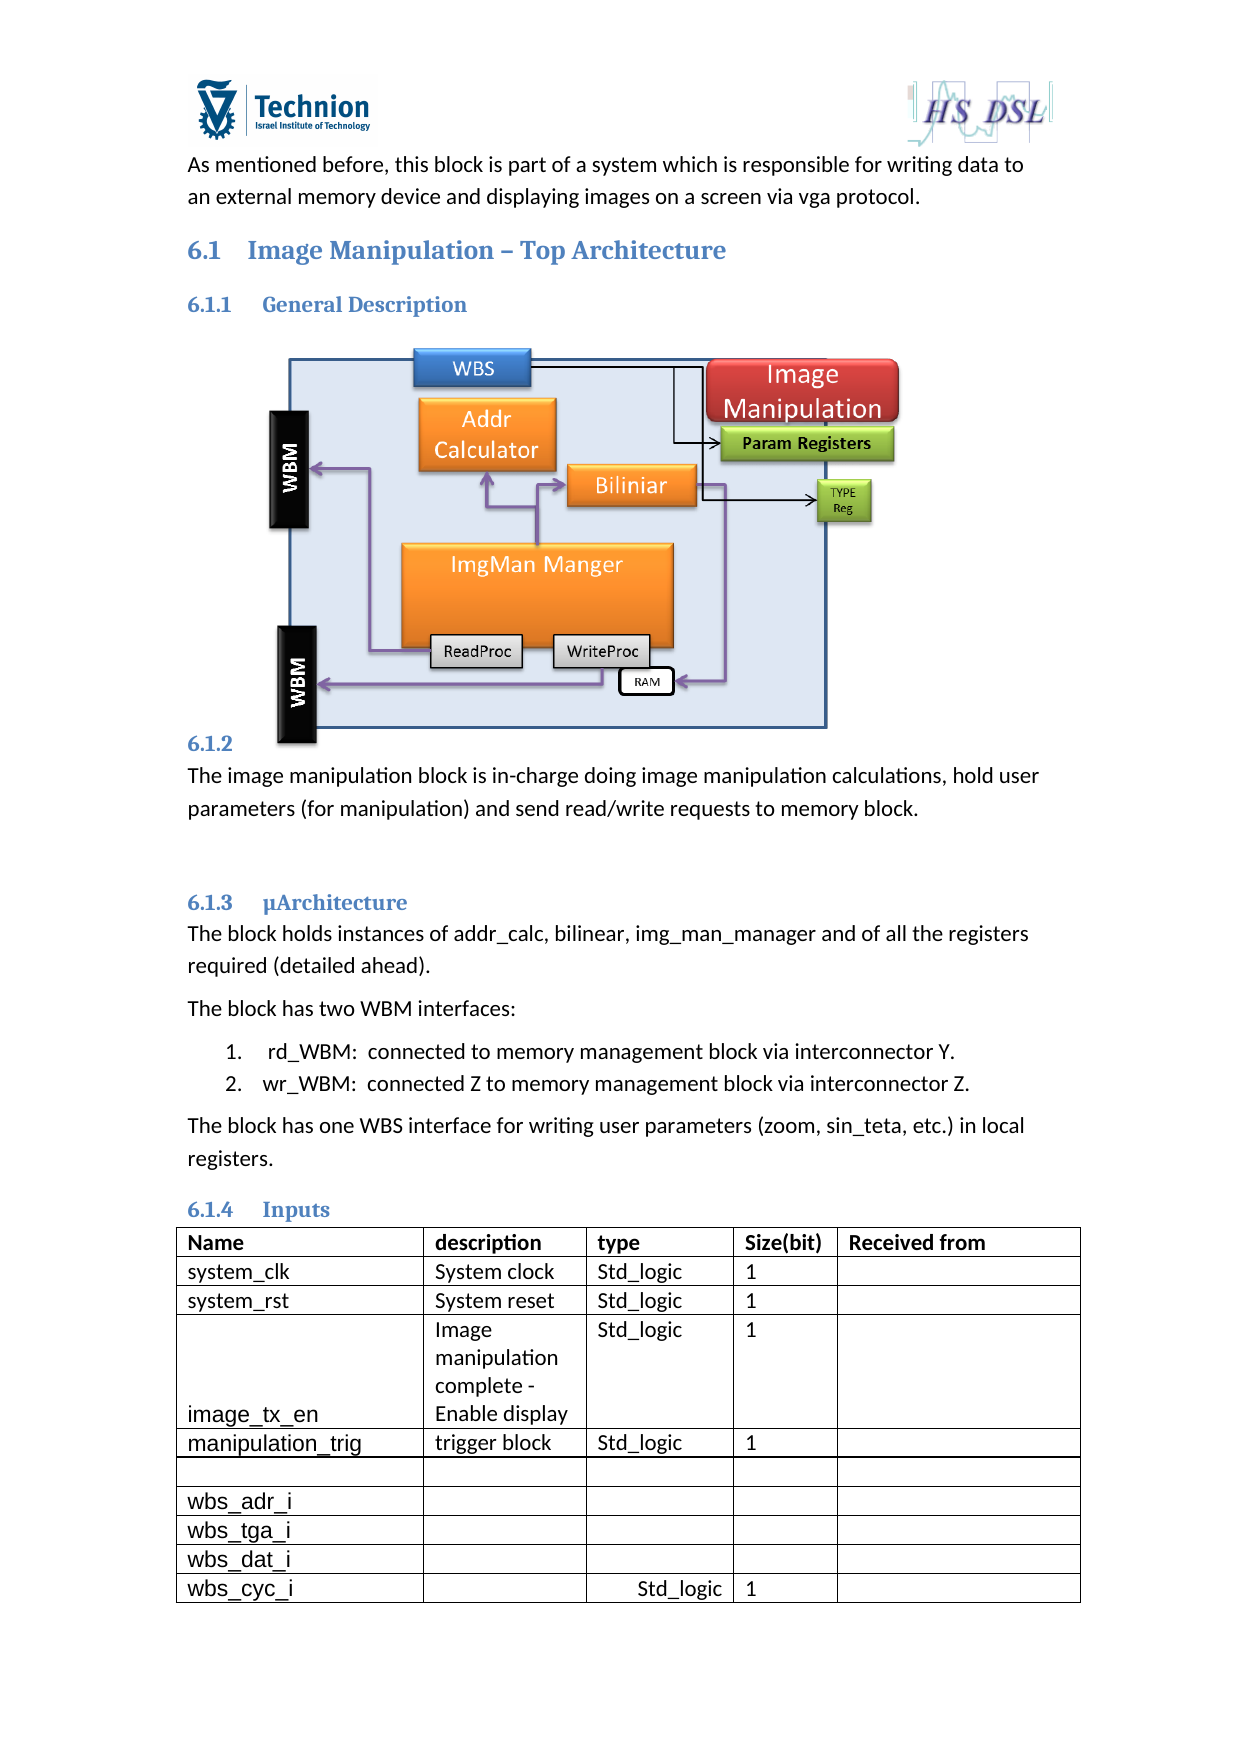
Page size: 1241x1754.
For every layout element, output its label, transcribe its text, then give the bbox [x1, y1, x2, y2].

table_cell [587, 1487, 733, 1514]
table_cell Std_logic [587, 1257, 733, 1285]
table_cell [838, 1429, 1080, 1456]
table_cell [734, 1516, 837, 1544]
table_cell System reset [424, 1286, 586, 1314]
table_cell Std_logic [587, 1429, 733, 1456]
subtitle General Description [187, 292, 1053, 318]
list wr_WBM: connected Z to memory management block via interconnector Z. [225, 1069, 1053, 1097]
table_header type [587, 1228, 733, 1256]
table_cell [734, 1545, 837, 1573]
table_cell [177, 1458, 423, 1486]
table_header Name [177, 1228, 423, 1256]
table_cell [838, 1286, 1080, 1314]
table_cell [424, 1487, 586, 1514]
table_cell [838, 1574, 1080, 1602]
table_cell [424, 1516, 586, 1544]
table_cell [587, 1545, 733, 1573]
table_cell [424, 1574, 586, 1602]
table_cell 1 [734, 1429, 837, 1456]
text The block has two WBM interfaces: [187, 994, 1053, 1022]
picture [262, 342, 907, 752]
subtitle Inputs [187, 1197, 1053, 1223]
table_cell wbs_tga_i [177, 1516, 423, 1544]
table_cell 1 [734, 1315, 837, 1427]
subtitle Image Manipulation – Top Architecture [187, 235, 1053, 266]
table_cell [838, 1487, 1080, 1514]
picture [907, 73, 1053, 147]
table_cell system_rst [177, 1286, 423, 1314]
table_cell system_clk [177, 1257, 423, 1285]
table_header description [424, 1228, 586, 1256]
table_cell manipulation_trig [177, 1429, 423, 1456]
text The block has one WBS interface for writing user parameters (zoom, sin_teta, etc.) in local registers. [187, 1112, 1053, 1172]
table_cell [734, 1458, 837, 1486]
table_cell [838, 1315, 1080, 1427]
text The image manipulation block is in-charge doing image manipulation calculations, hold user parameters (for manipulation) and send read/write requests to memory block. [187, 761, 1053, 822]
text As mentioned before, this block is part of a system which is responsible for writing data to an external memory device and displaying images on a screen via vga protocol. [187, 150, 1053, 210]
table_header Received from [838, 1228, 1080, 1256]
table_cell image_tx_en [177, 1315, 423, 1427]
table_cell Std_logic [587, 1315, 733, 1427]
table_cell [424, 1545, 586, 1573]
table_cell System clock [424, 1257, 586, 1285]
table_cell 1 [734, 1286, 837, 1314]
table_cell [838, 1458, 1080, 1486]
table_cell [838, 1516, 1080, 1544]
table_cell [838, 1545, 1080, 1573]
list rd_WBM: connected to memory management block via interconnector Y. [225, 1037, 1053, 1065]
text The block holds instances of addr_calc, bilinear, img_man_manager and of all the registers required (detailed ahead). [187, 919, 1053, 980]
table_cell 1 [734, 1257, 837, 1285]
table_cell 1 [734, 1574, 837, 1602]
subtitle µArchitecture [187, 889, 1053, 916]
table_cell Std_logic [587, 1574, 733, 1602]
table_cell wbs_adr_i [177, 1487, 423, 1514]
table_cell Image manipulation complete - Enable display [424, 1315, 586, 1427]
table_cell [838, 1257, 1080, 1285]
table_cell [734, 1487, 837, 1514]
table_cell Std_logic [587, 1286, 733, 1314]
table_cell wbs_cyc_i [177, 1574, 423, 1602]
table_cell [587, 1458, 733, 1486]
table_cell [587, 1516, 733, 1544]
picture [187, 74, 378, 147]
table_cell [424, 1458, 586, 1486]
table_cell trigger block [424, 1429, 586, 1456]
table_header Size(bit) [734, 1228, 837, 1256]
table_cell wbs_dat_i [177, 1545, 423, 1573]
